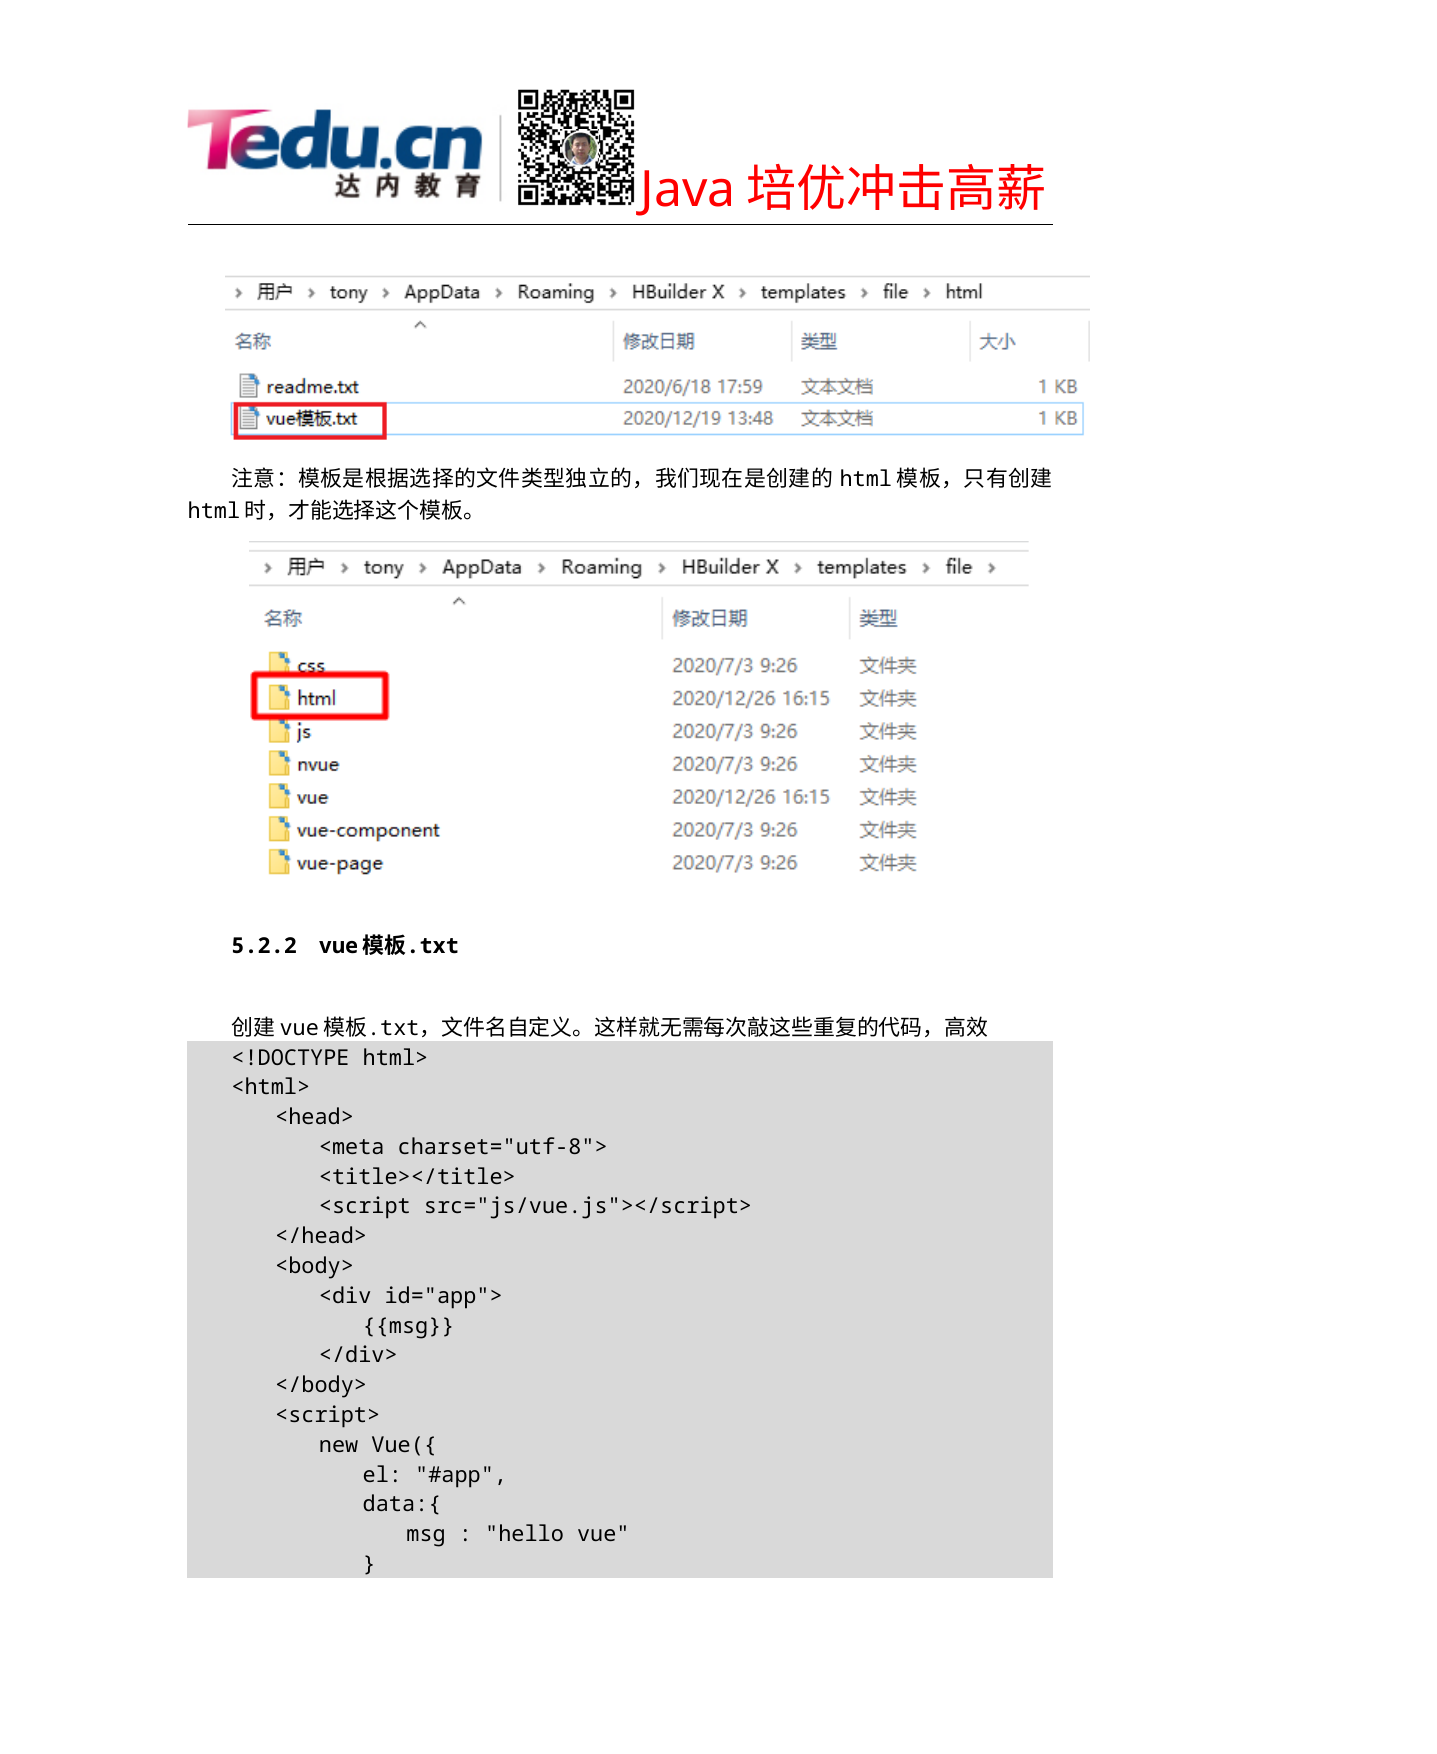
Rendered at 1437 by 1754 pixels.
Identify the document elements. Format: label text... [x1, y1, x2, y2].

text <html> [187, 1071, 1053, 1101]
text <meta charset="utf-8"> [187, 1131, 1053, 1161]
text 创建vue模板.txt，文件名自定义。这样就无需每次敲这些重复的代码，高效 [187, 1010, 1053, 1041]
text </div> [187, 1339, 1053, 1369]
text el: "#app", [187, 1458, 1053, 1488]
text <body> [187, 1250, 1053, 1280]
text {{msg}} [187, 1309, 1053, 1339]
text 注意：模板是根据选择的文件类型独立的，我们现在是创建的html模板，只有创建html时，才能选择这个模板。 [187, 461, 1053, 525]
text new Vue({ [187, 1429, 1053, 1458]
text <title></title> [187, 1161, 1053, 1190]
text <script> [187, 1399, 1053, 1429]
subtitle vue模板.txt [187, 928, 1053, 959]
text <div id="app"> [187, 1280, 1053, 1309]
text data:{ [187, 1488, 1053, 1518]
text </head> [187, 1220, 1053, 1250]
text } [187, 1548, 1053, 1578]
text <!DOCTYPE html> [187, 1041, 1053, 1071]
picture [516, 88, 636, 207]
picture [225, 273, 1090, 446]
text <head> [187, 1101, 1053, 1131]
text <script src="js/vue.js"></script> [187, 1190, 1053, 1220]
text </body> [187, 1369, 1053, 1399]
text msg : "hello vue" [187, 1518, 1053, 1548]
picture [249, 541, 1029, 901]
picture [187, 103, 507, 207]
